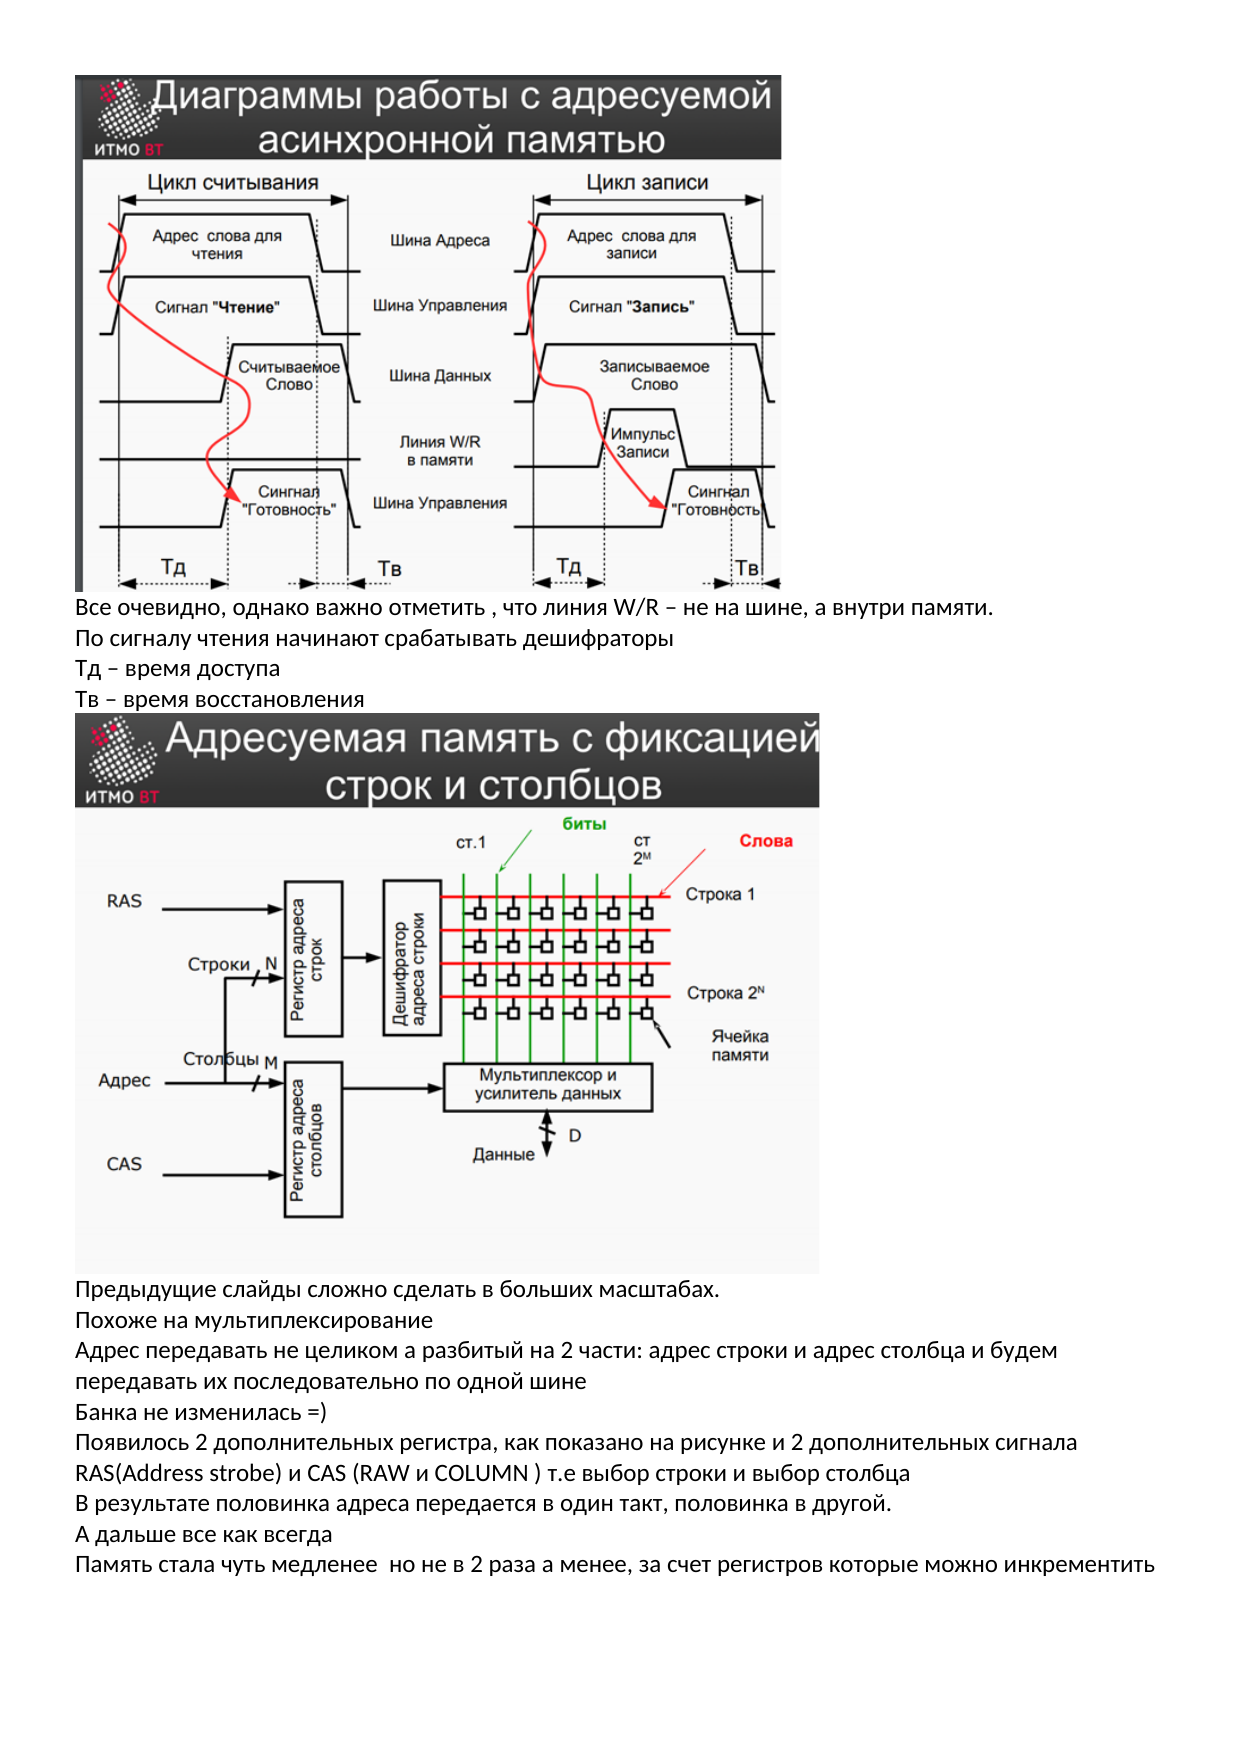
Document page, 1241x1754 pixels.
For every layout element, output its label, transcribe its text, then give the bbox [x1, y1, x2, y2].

text Тд – время доступа [75, 652, 1165, 683]
text По сигналу чтения начинают срабатывать дешифраторы [75, 622, 1165, 652]
text Появилось 2 дополнительных регистра, как показано на рисунке и 2 дополнительных сигнала RAS(Address strobe) и CAS (RAW и COLUMN ) т.е выбор строки и выбор столбца [75, 1426, 1165, 1487]
picture [75, 713, 820, 1274]
text Адрес передавать не целиком а разбитый на 2 части: адрес строки и адрес столбца и будем передавать их последовательно по одной шине [75, 1335, 1165, 1396]
text Тв – время восстановления [75, 683, 1165, 713]
text Похоже на мультиплексирование [75, 1304, 1165, 1335]
text Предыдущие слайды сложно сделать в больших масштабах. [75, 1274, 1165, 1304]
picture [75, 75, 782, 592]
text Все очевидно, однако важно отметить , что линия W/R – не на шине, а внутри памяти. [75, 591, 1165, 622]
text В результате половинка адреса передается в один такт, половинка в другой. [75, 1487, 1165, 1518]
text Банка не изменилась =) [75, 1396, 1165, 1426]
text А дальше все как всегда [75, 1518, 1165, 1548]
text Память стала чуть медленее но не в 2 раза а менее, за счет регистров которые можно инкрементить [75, 1548, 1165, 1579]
